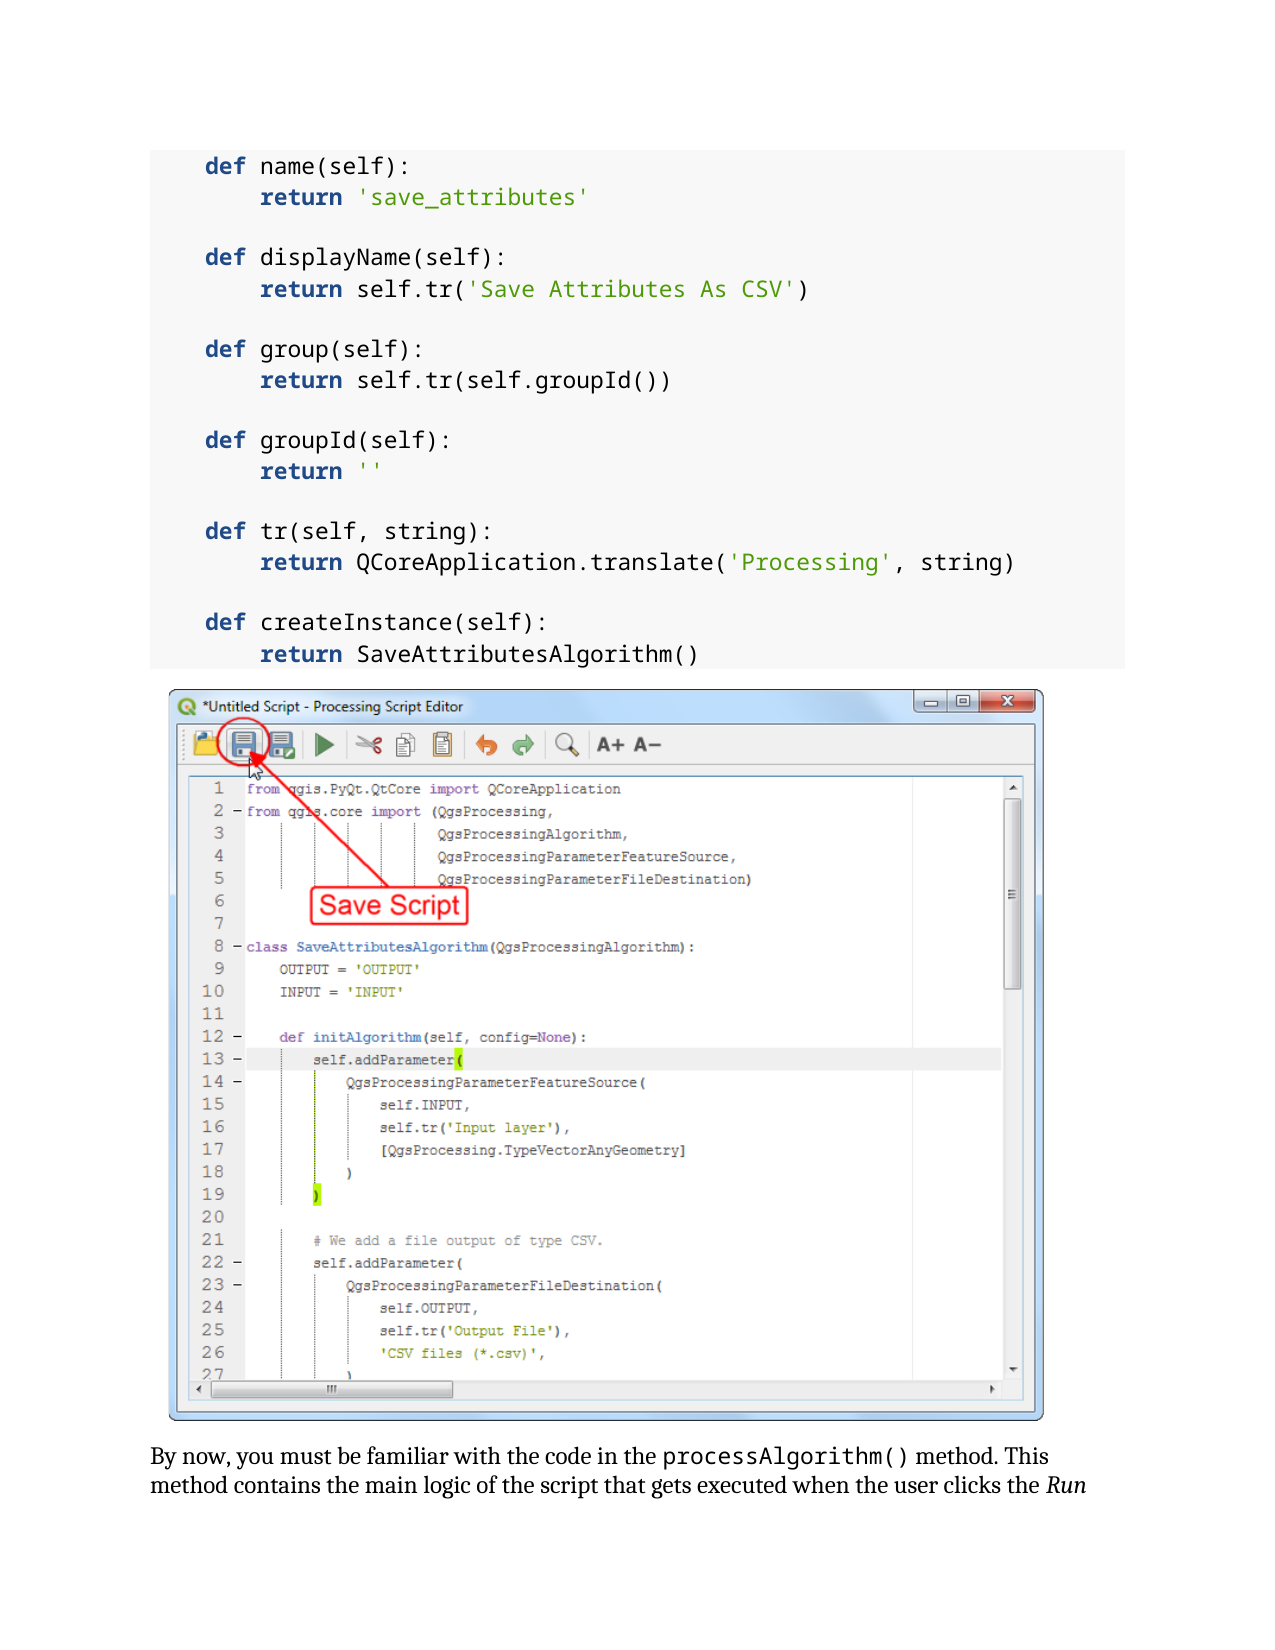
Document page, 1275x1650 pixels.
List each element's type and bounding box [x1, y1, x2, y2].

picture [168, 689, 1044, 1421]
text [150, 150, 1125, 669]
text [150, 1440, 1125, 1500]
